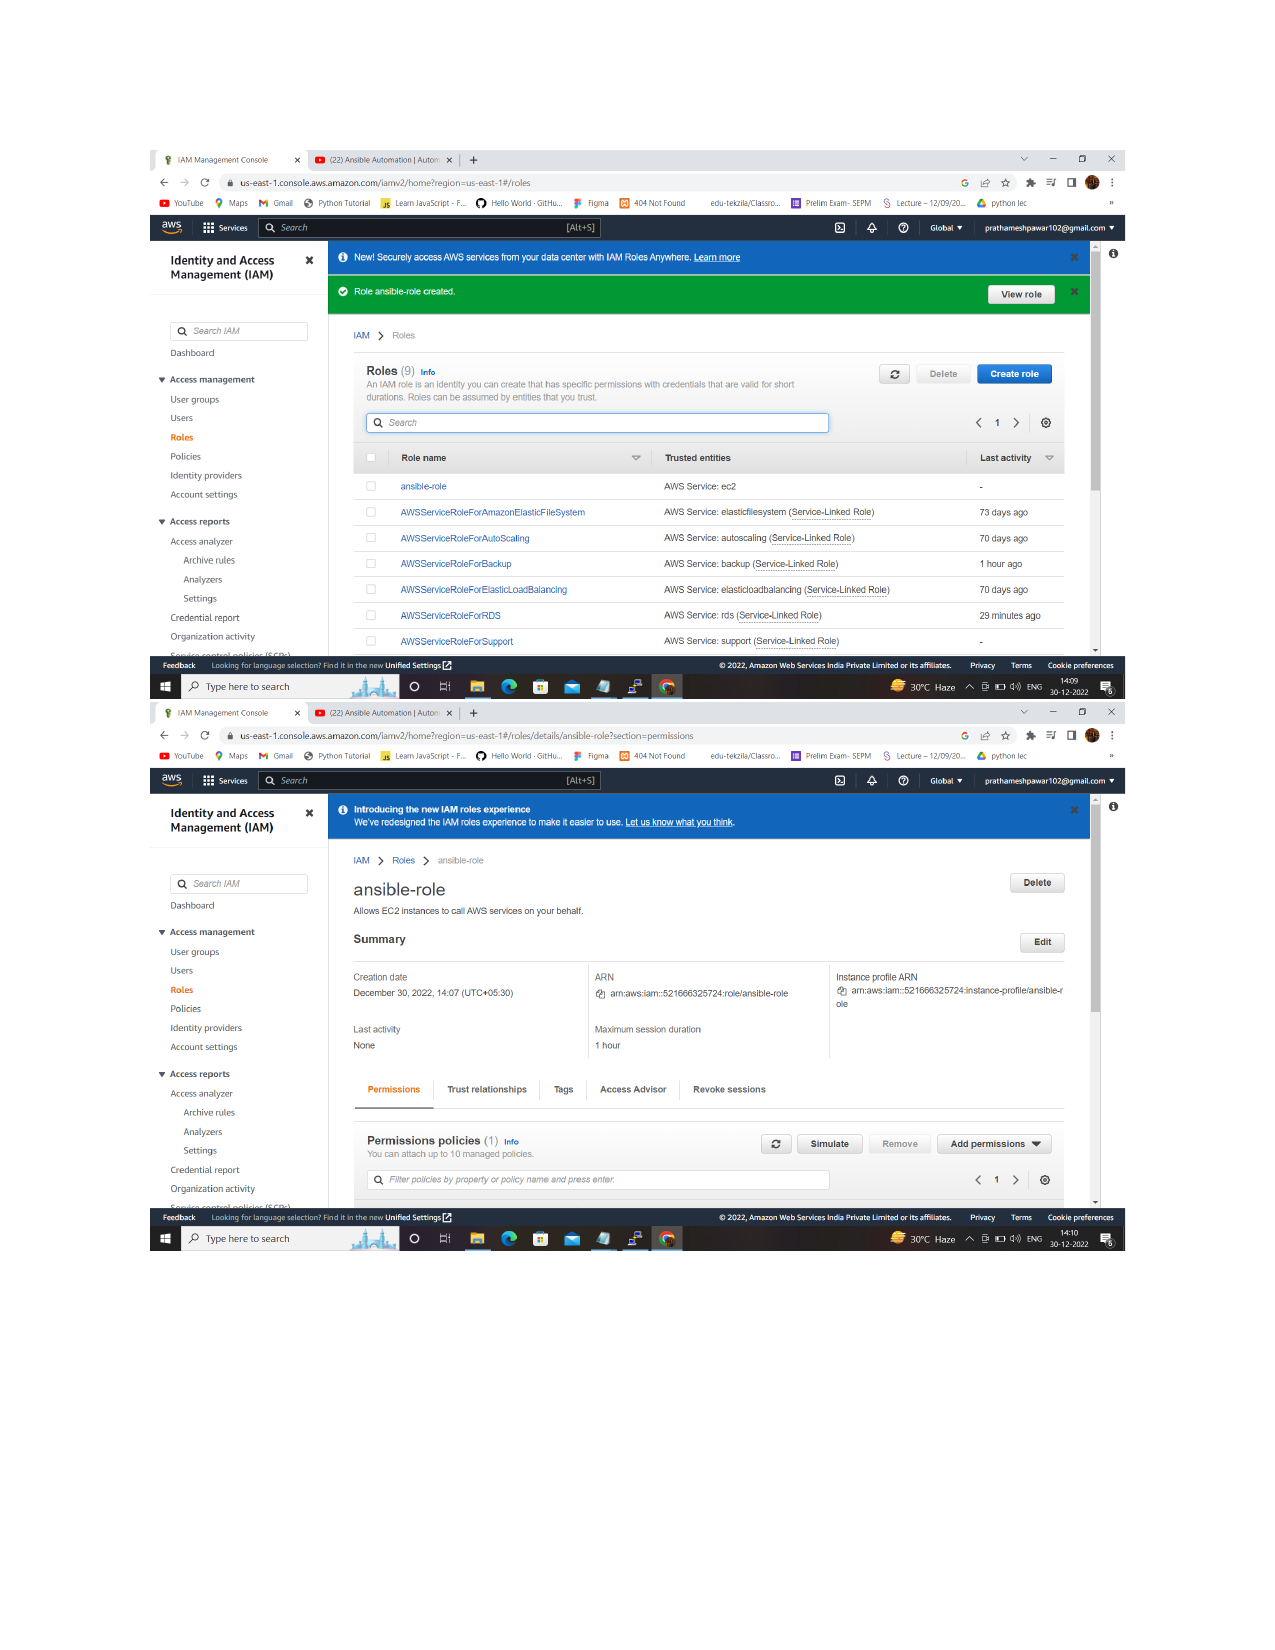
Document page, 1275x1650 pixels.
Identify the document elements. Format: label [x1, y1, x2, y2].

picture [150, 150, 1125, 699]
picture [150, 702, 1125, 1251]
